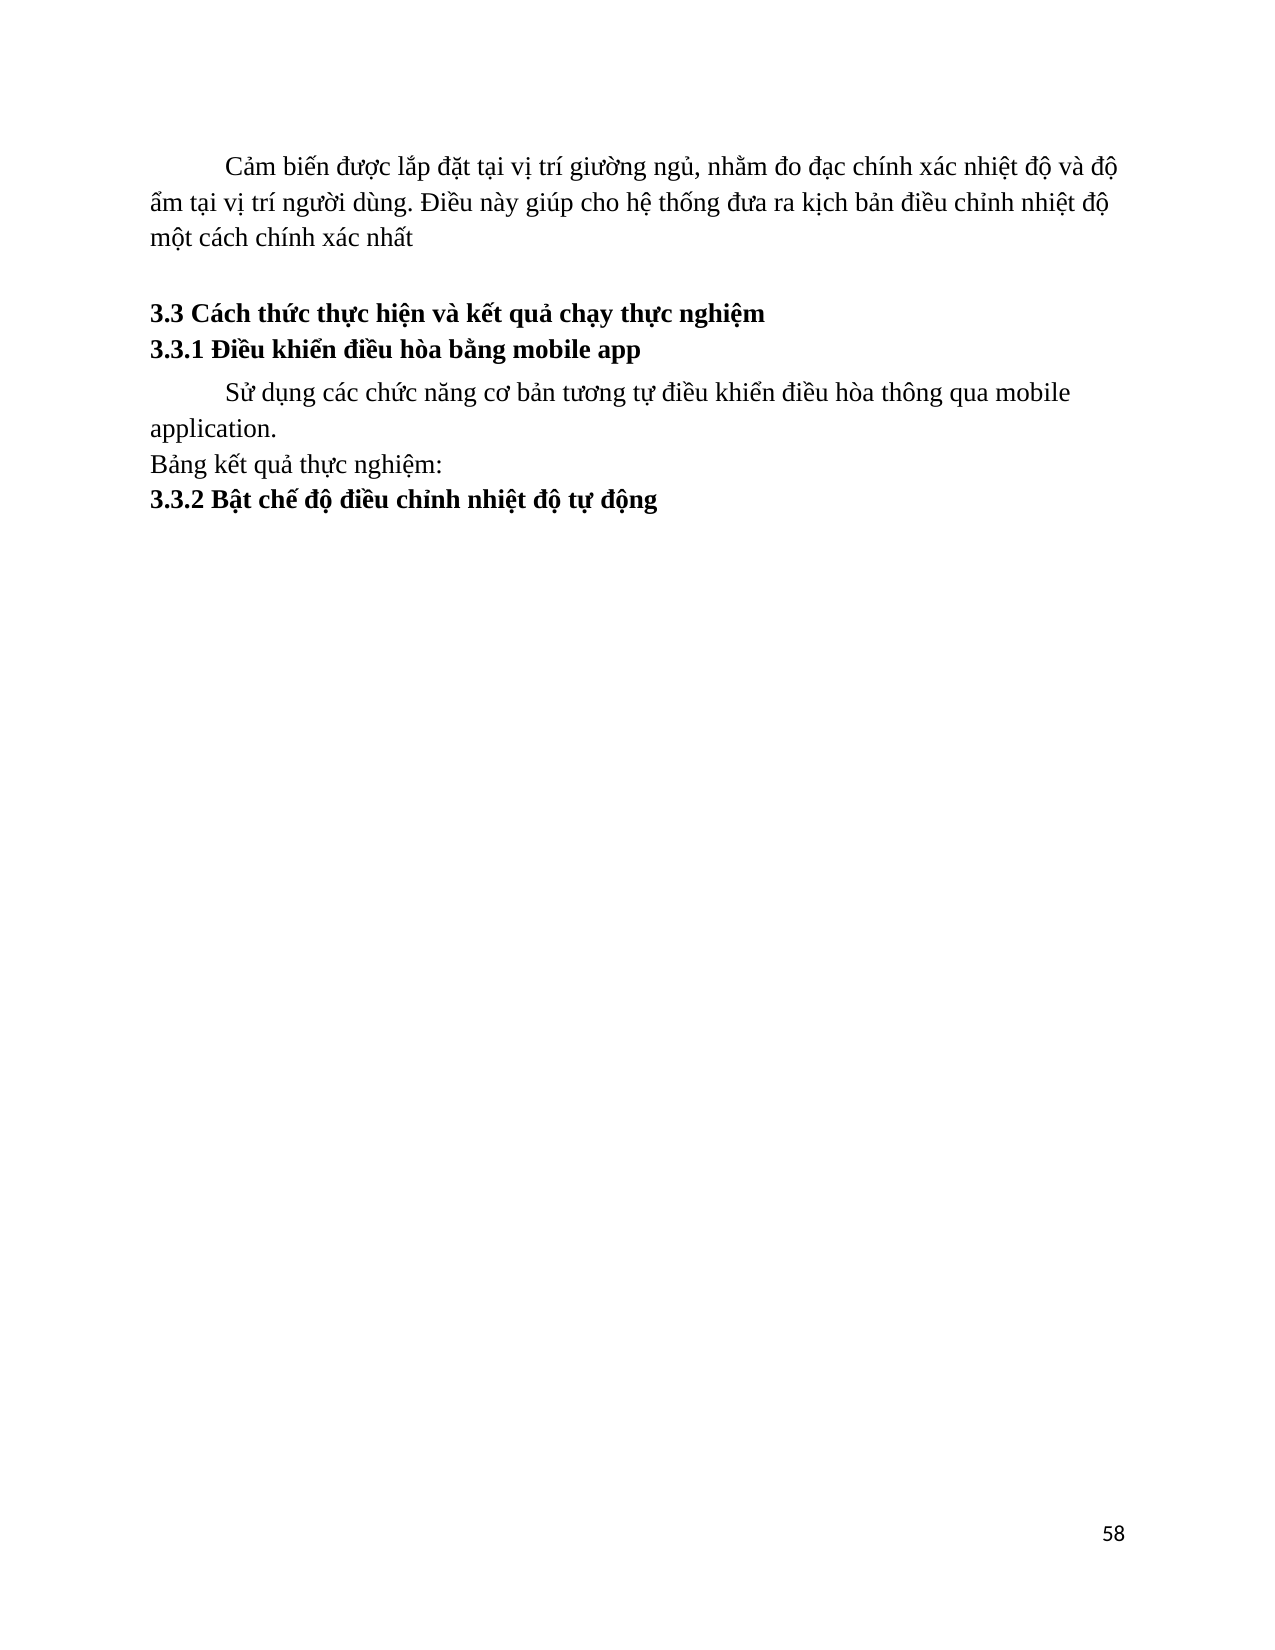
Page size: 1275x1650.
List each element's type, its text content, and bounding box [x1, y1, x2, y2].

subtitle 3.3.2 Bật chế độ điều chỉnh nhiệt độ tự động [150, 484, 1125, 515]
subtitle 3.3.1 Điều khiển điều hòa bằng mobile app [150, 333, 1125, 364]
text Sử dụng các chức năng cơ bản tương tự điều khiển điều hòa thông qua mobile application. [150, 376, 1125, 443]
subtitle 3.3 Cách thức thực hiện và kết quả chạy thực nghiệm [150, 297, 1125, 328]
text Cảm biến được lắp đặt tại vị trí giường ngủ, nhằm đo đạc chính xác nhiệt độ và độ ẩm tại vị trí người dùng. Điều này giúp cho hệ thống đưa ra kịch bản điều chỉnh nhiệt độ một cách chính xác nhất [150, 150, 1125, 253]
text Bảng kết quả thực nghiệm: [150, 448, 1125, 479]
